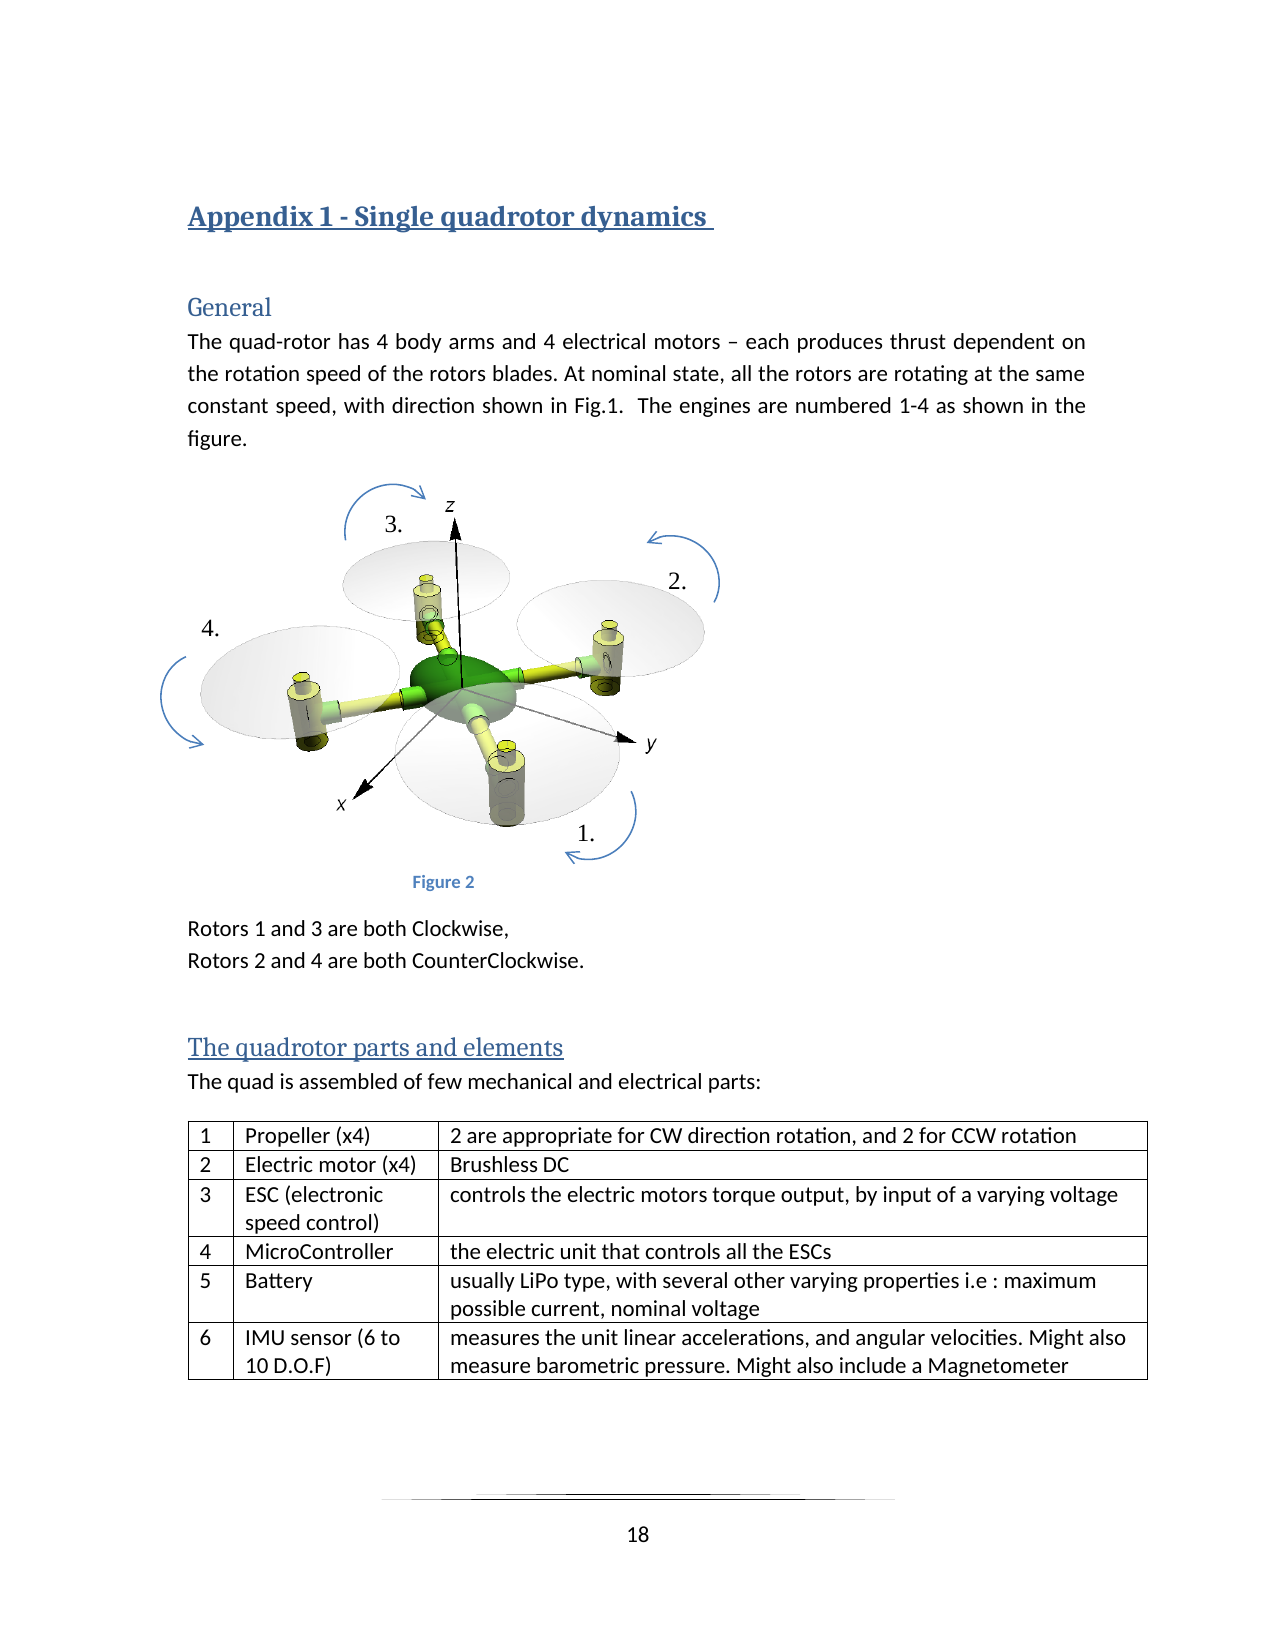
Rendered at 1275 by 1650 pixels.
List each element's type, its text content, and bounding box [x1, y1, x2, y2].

text Figure 2 [337, 871, 1087, 893]
table_cell Electric motor (x4) [234, 1151, 438, 1179]
text Rotors 1 and 3 are both Clockwise, [187, 914, 1087, 942]
table_cell 5 [189, 1266, 233, 1322]
table_cell MicroController [234, 1237, 438, 1265]
table_cell 2 [189, 1151, 233, 1179]
subtitle Appendix 1 - Single quadrotor dynamics [187, 200, 1087, 233]
table_cell measures the unit linear accelerations, and angular velocities. Might also measure barometric pressure. Might also include a Magnetometer [439, 1323, 1147, 1379]
table_cell IMU sensor (6 to 10 D.O.F) [234, 1323, 438, 1379]
table_cell 3 [189, 1180, 233, 1236]
table_cell ESC (electronic speed control) [234, 1180, 438, 1236]
table_header Propeller (x4) [234, 1122, 438, 1149]
subtitle The quadrotor parts and elements [187, 1032, 1087, 1063]
text The quad is assembled of few mechanical and electrical parts: [187, 1067, 1087, 1096]
table_cell usually LiPo type, with several other varying properties i.e : maximum possible current, nominal voltage [439, 1266, 1147, 1322]
table_header 1 [189, 1122, 233, 1149]
table_cell 6 [189, 1323, 233, 1379]
table_cell the electric unit that controls all the ESCs [439, 1237, 1147, 1265]
text The quad-rotor has 4 body arms and 4 electrical motors – each produces thrust dependent on the rotation speed of the rotors blades. At nominal state, all the rotors are rotating at the same constant speed, with direction shown in Fig.1. The engines are numbered 1-4 as shown in the figure. [187, 327, 1087, 452]
text Rotors 2 and 4 are both CounterClockwise. [187, 947, 1087, 974]
table_header 2 are appropriate for CW direction rotation, and 2 for CCW rotation [439, 1122, 1147, 1149]
table_cell 4 [189, 1237, 233, 1265]
subtitle General [187, 292, 1087, 323]
table_cell controls the electric motors torque output, by input of a varying voltage [439, 1180, 1147, 1236]
table_cell Battery [234, 1266, 438, 1322]
table_cell Brushless DC [439, 1151, 1147, 1179]
